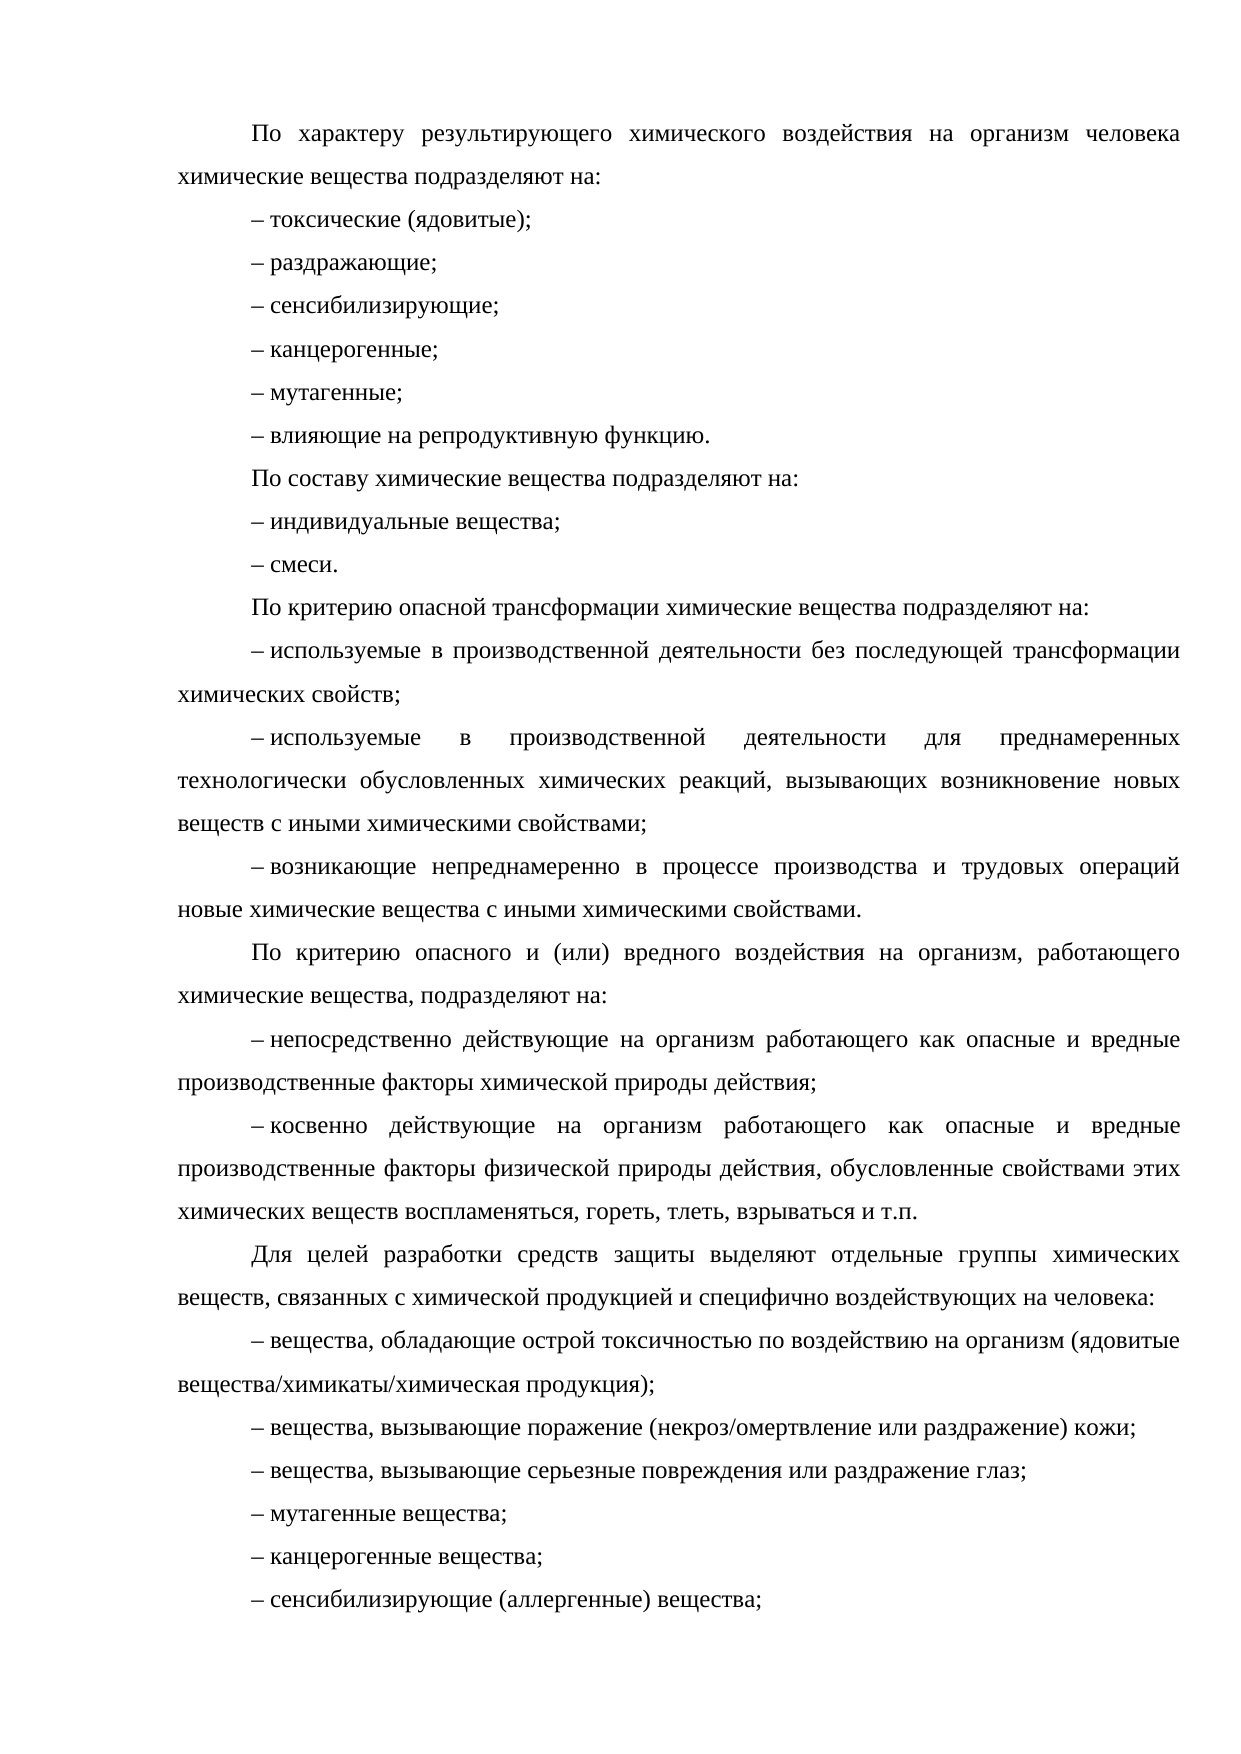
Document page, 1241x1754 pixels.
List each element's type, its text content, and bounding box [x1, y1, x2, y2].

text Для целей разработки средств защиты выделяют отдельные группы химических веществ, связанных с химической продукцией и специфично воздействующих на человека: [177, 1239, 1181, 1311]
list сенсибилизирующие (аллергенные) вещества; [177, 1584, 1181, 1613]
list индивидуальные вещества; [177, 506, 1181, 535]
list канцерогенные вещества; [177, 1541, 1181, 1570]
list вещества, вызывающие поражение (некроз/омертвление или раздражение) кожи; [177, 1412, 1181, 1441]
list токсические (ядовитые); [177, 204, 1181, 233]
list сенсибилизирующие; [177, 291, 1181, 319]
list непосредственно действующие на организм работающего как опасные и вредные производственные факторы химической природы действия; [177, 1024, 1181, 1096]
list мутагенные вещества; [177, 1498, 1181, 1527]
text По составу химические вещества подразделяют на: [177, 463, 1181, 492]
list косвенно действующие на организм работающего как опасные и вредные производственные факторы физической природы действия, обусловленные свойствами этих химических веществ воспламеняться, гореть, тлеть, взрываться и т.п. [177, 1110, 1181, 1225]
text По критерию опасной трансформации химические вещества подразделяют на: [177, 592, 1181, 621]
list раздражающие; [177, 247, 1181, 276]
list смеси. [177, 549, 1181, 578]
list вещества, обладающие острой токсичностью по воздействию на организм (ядовитые вещества/химикаты/химическая продукция); [177, 1326, 1181, 1397]
list используемые в производственной деятельности для преднамеренных технологически обусловленных химических реакций, вызывающих возникновение новых веществ с иными химическими свойствами; [177, 722, 1181, 837]
list канцерогенные; [177, 334, 1181, 362]
text По критерию опасного и (или) вредного воздействия на организм, работающего химические вещества, подразделяют на: [177, 937, 1181, 1009]
text По характеру результирующего химического воздействия на организм человека химические вещества подразделяют на: [177, 118, 1181, 190]
list влияющие на репродуктивную функцию. [177, 420, 1181, 449]
list мутагенные; [177, 377, 1181, 406]
list вещества, вызывающие серьезные повреждения или раздражение глаз; [177, 1455, 1181, 1484]
list используемые в производственной деятельности без последующей трансформации химических свойств; [177, 636, 1181, 707]
list возникающие непреднамеренно в процессе производства и трудовых операций новые химические вещества с иными химическими свойствами. [177, 851, 1181, 923]
